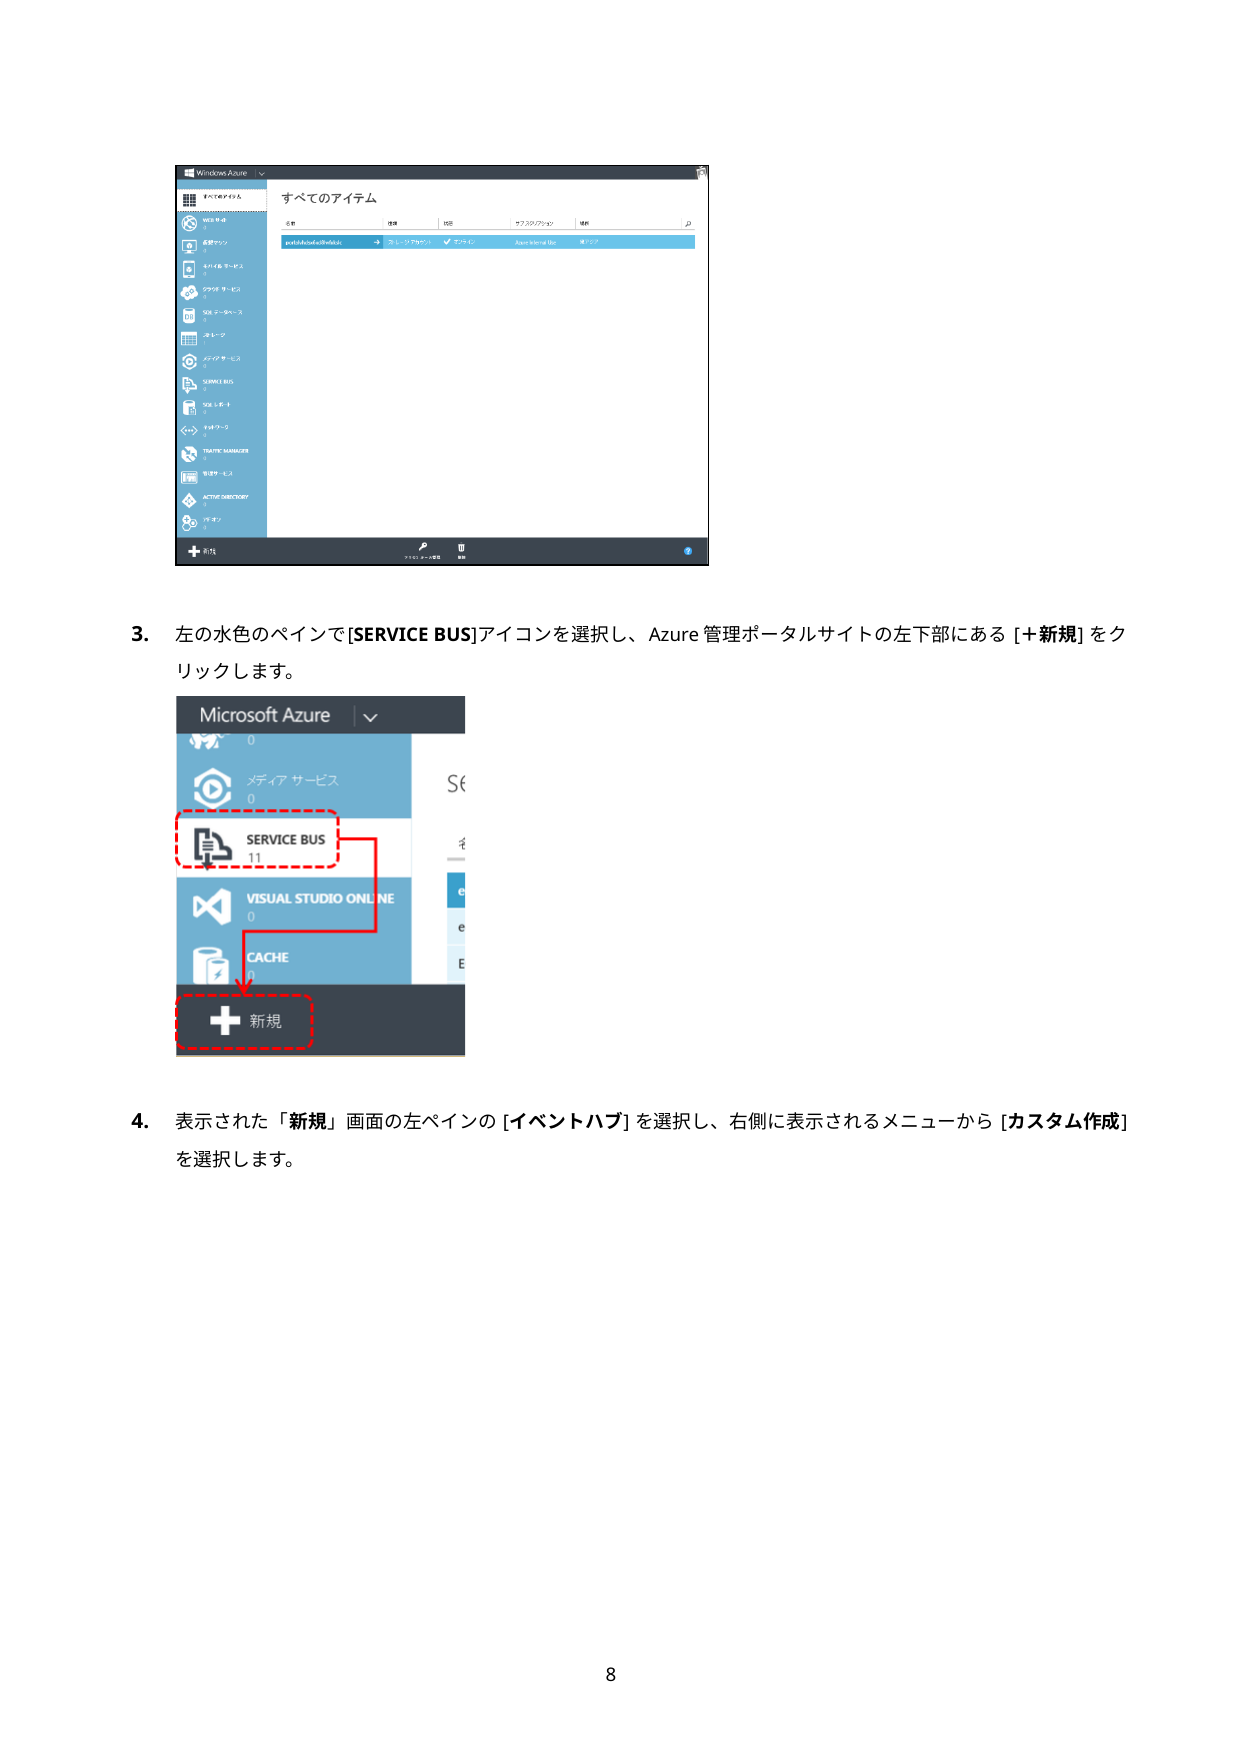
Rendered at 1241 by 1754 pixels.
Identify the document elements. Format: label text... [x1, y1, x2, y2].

picture [175, 696, 465, 1057]
picture [177, 166, 708, 564]
text 表示された「新規」画面の左ペインの [イベントハブ] を選択し、右側に表示されるメニューから [カスタム作成] を選択します。 [131, 1102, 1128, 1177]
text 左の水色のペインで[SERVICE BUS]アイコンを選択し、Azure管理ポータルサイトの左下部にある [＋新規] をクリックします。 [131, 614, 1128, 689]
